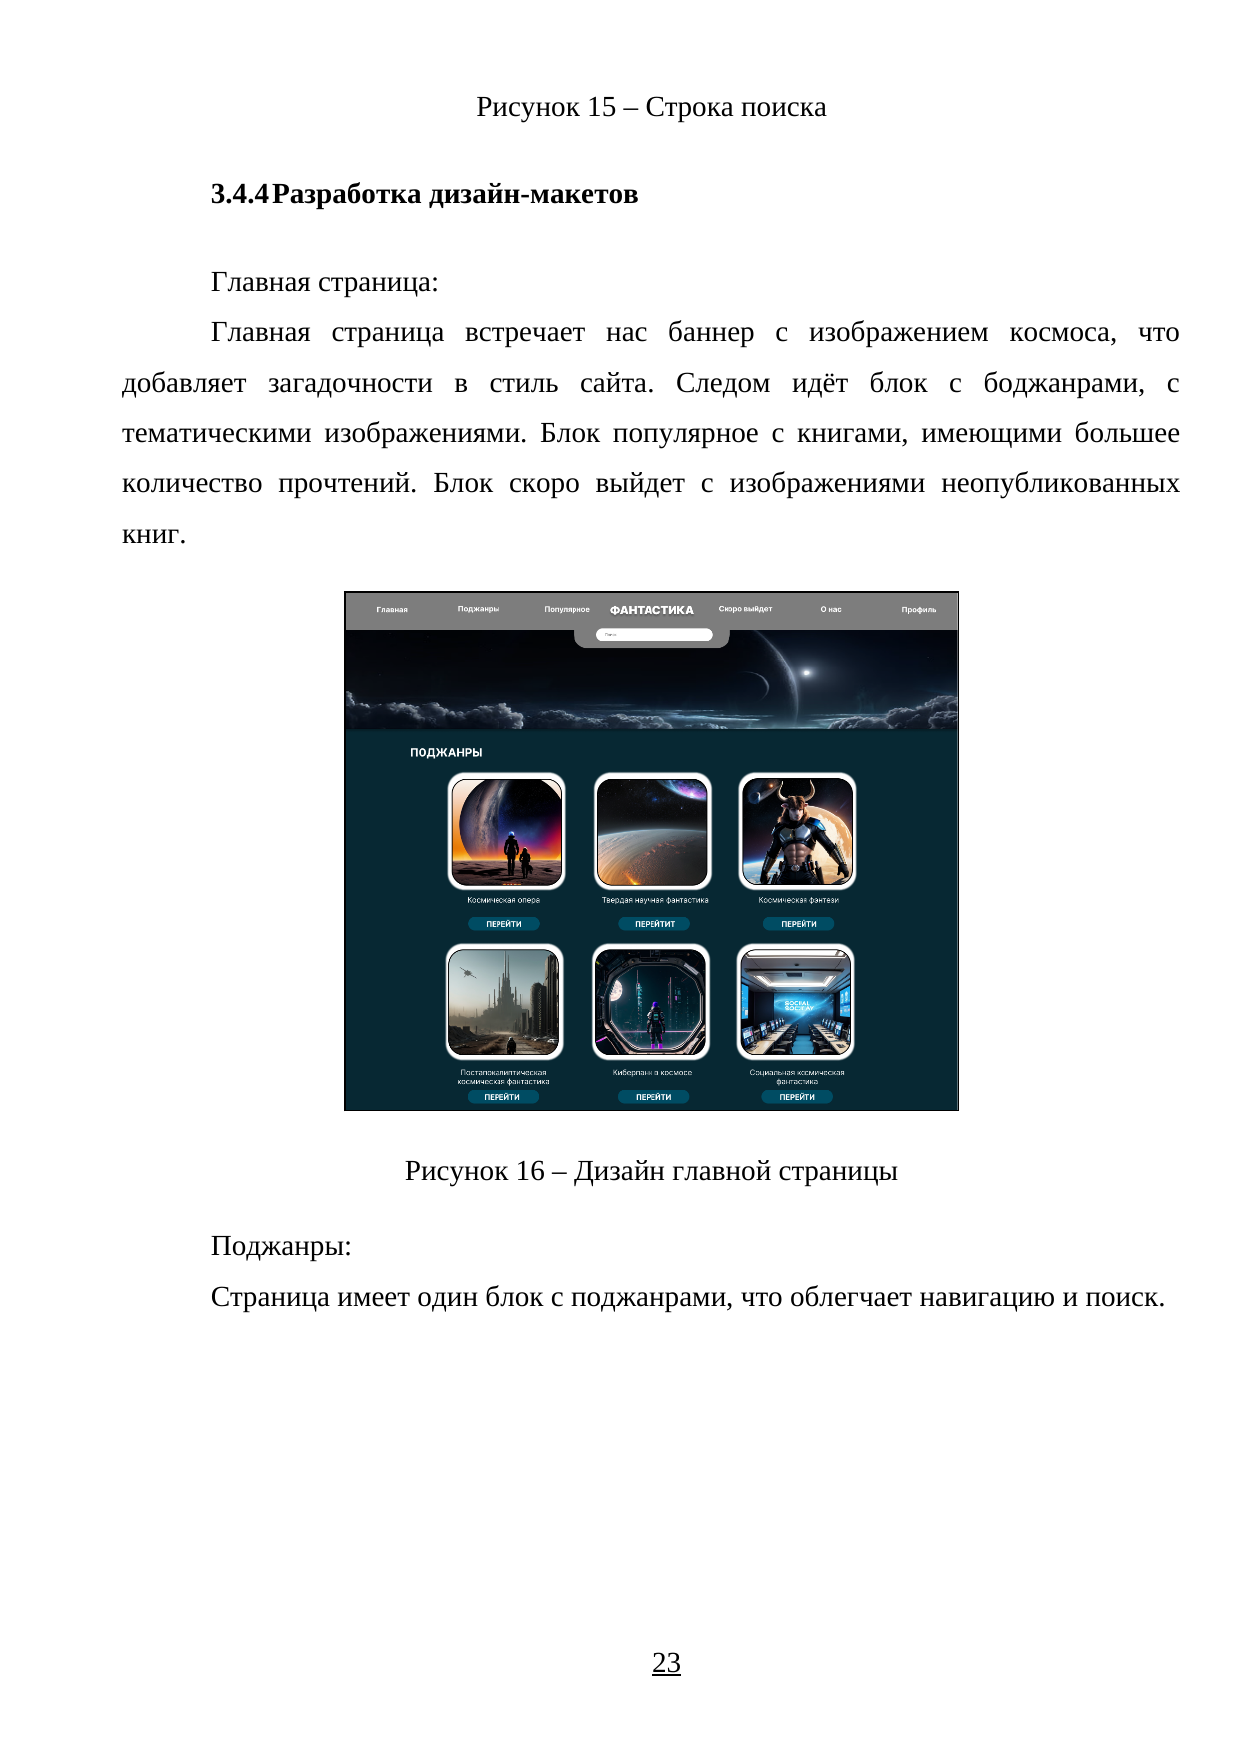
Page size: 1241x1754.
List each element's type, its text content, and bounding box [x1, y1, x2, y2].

text Главная страница встречает нас баннер с изображением космоса, что добавляет загадочности в стиль сайта. Следом идёт блок с боджанрами, с тематическими изображениями. Блок популярное с книгами, имеющими большее количество прочтений. Блок скоро выйдет с изображениями неопубликованных книг. [122, 314, 1181, 549]
text Страница имеет один блок с поджанрами, что облегчает навигацию и поиск. [122, 1279, 1181, 1312]
text Главная страница: [122, 264, 1181, 298]
text Поджанры: [122, 1228, 1181, 1262]
subtitle Разработка дизайн-макетов [122, 176, 1181, 210]
text Рисунок 15 – Строка поиска [122, 89, 1181, 122]
text Рисунок 16 – Дизайн главной страницы [122, 1153, 1181, 1187]
picture [346, 593, 958, 1110]
